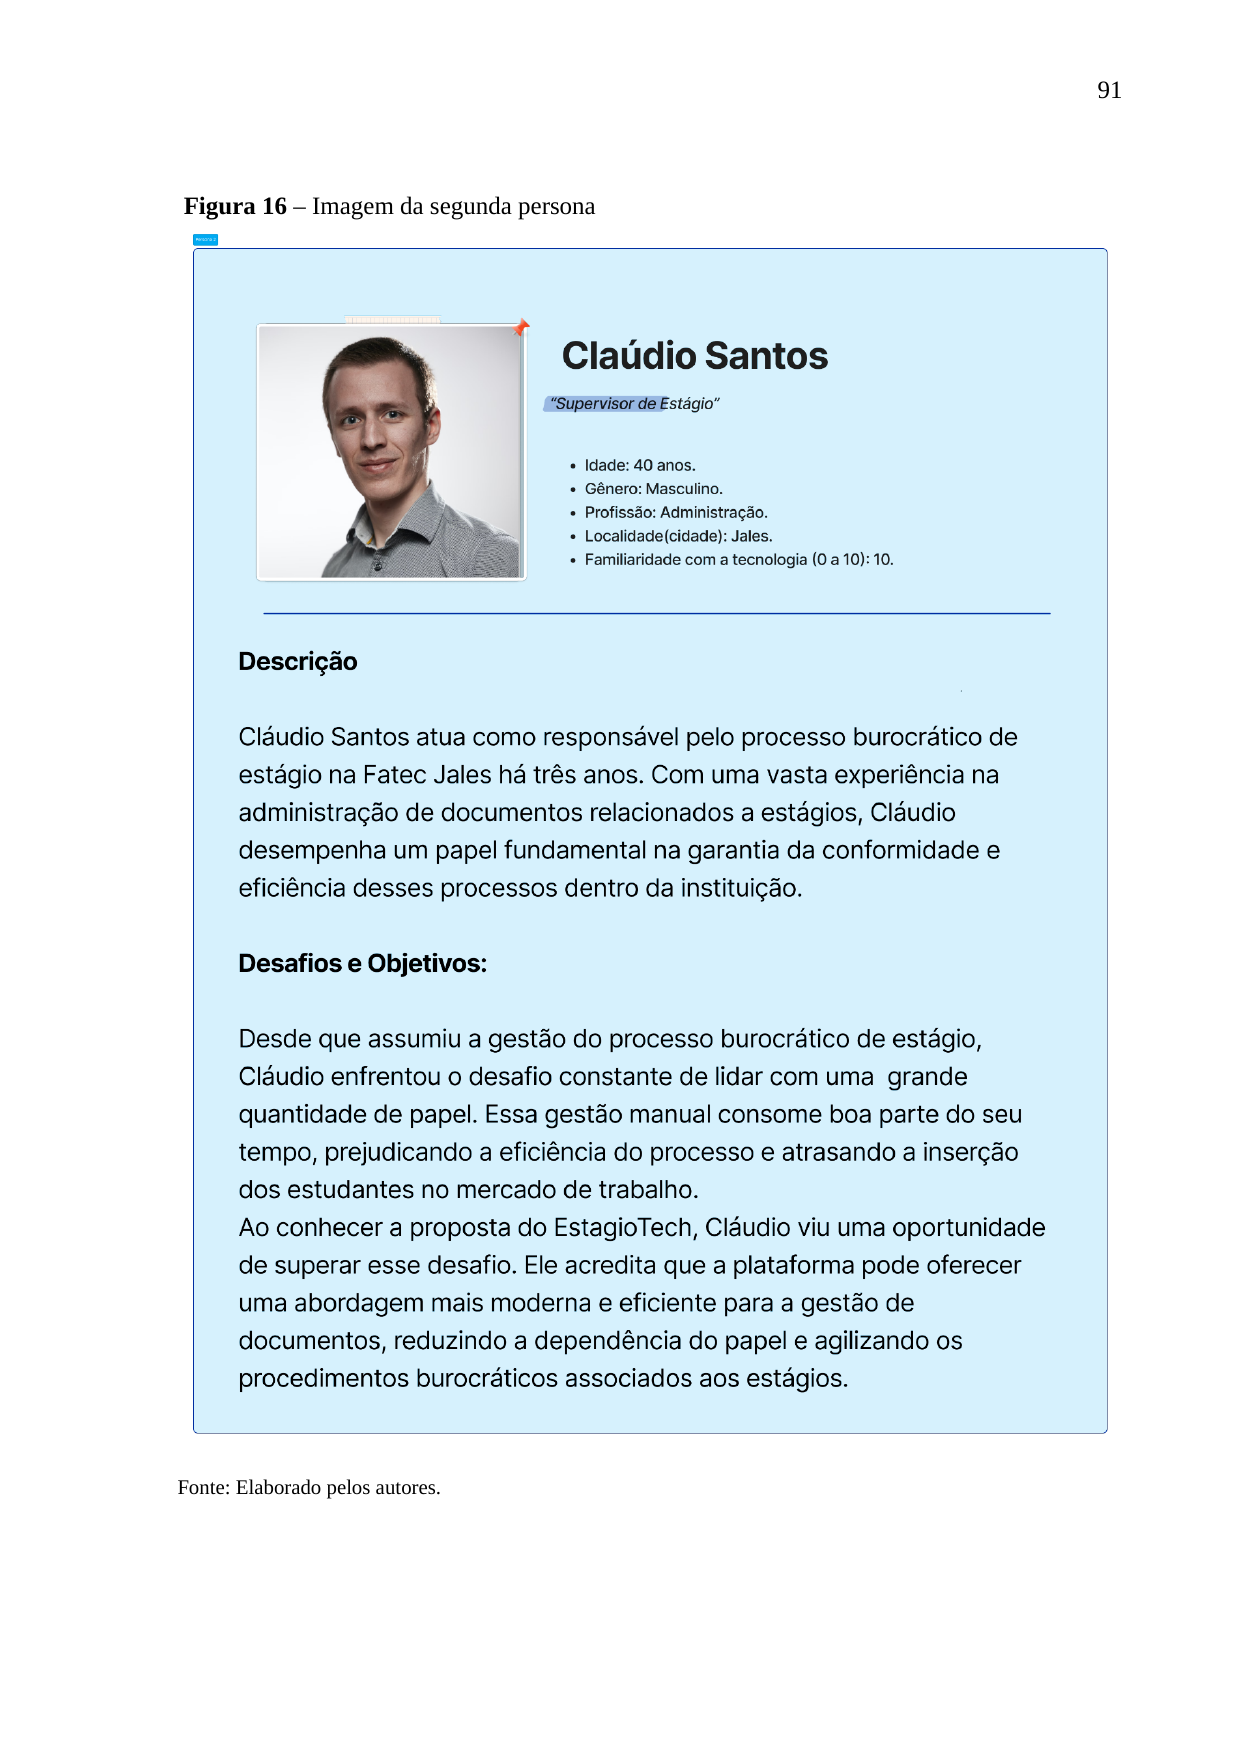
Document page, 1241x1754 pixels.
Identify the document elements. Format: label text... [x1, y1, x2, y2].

text Fonte: Elaborado pelos autores. [177, 1449, 1122, 1499]
text Figura 16 – Imagem da segunda persona [177, 191, 1122, 219]
picture [177, 232, 1123, 1449]
